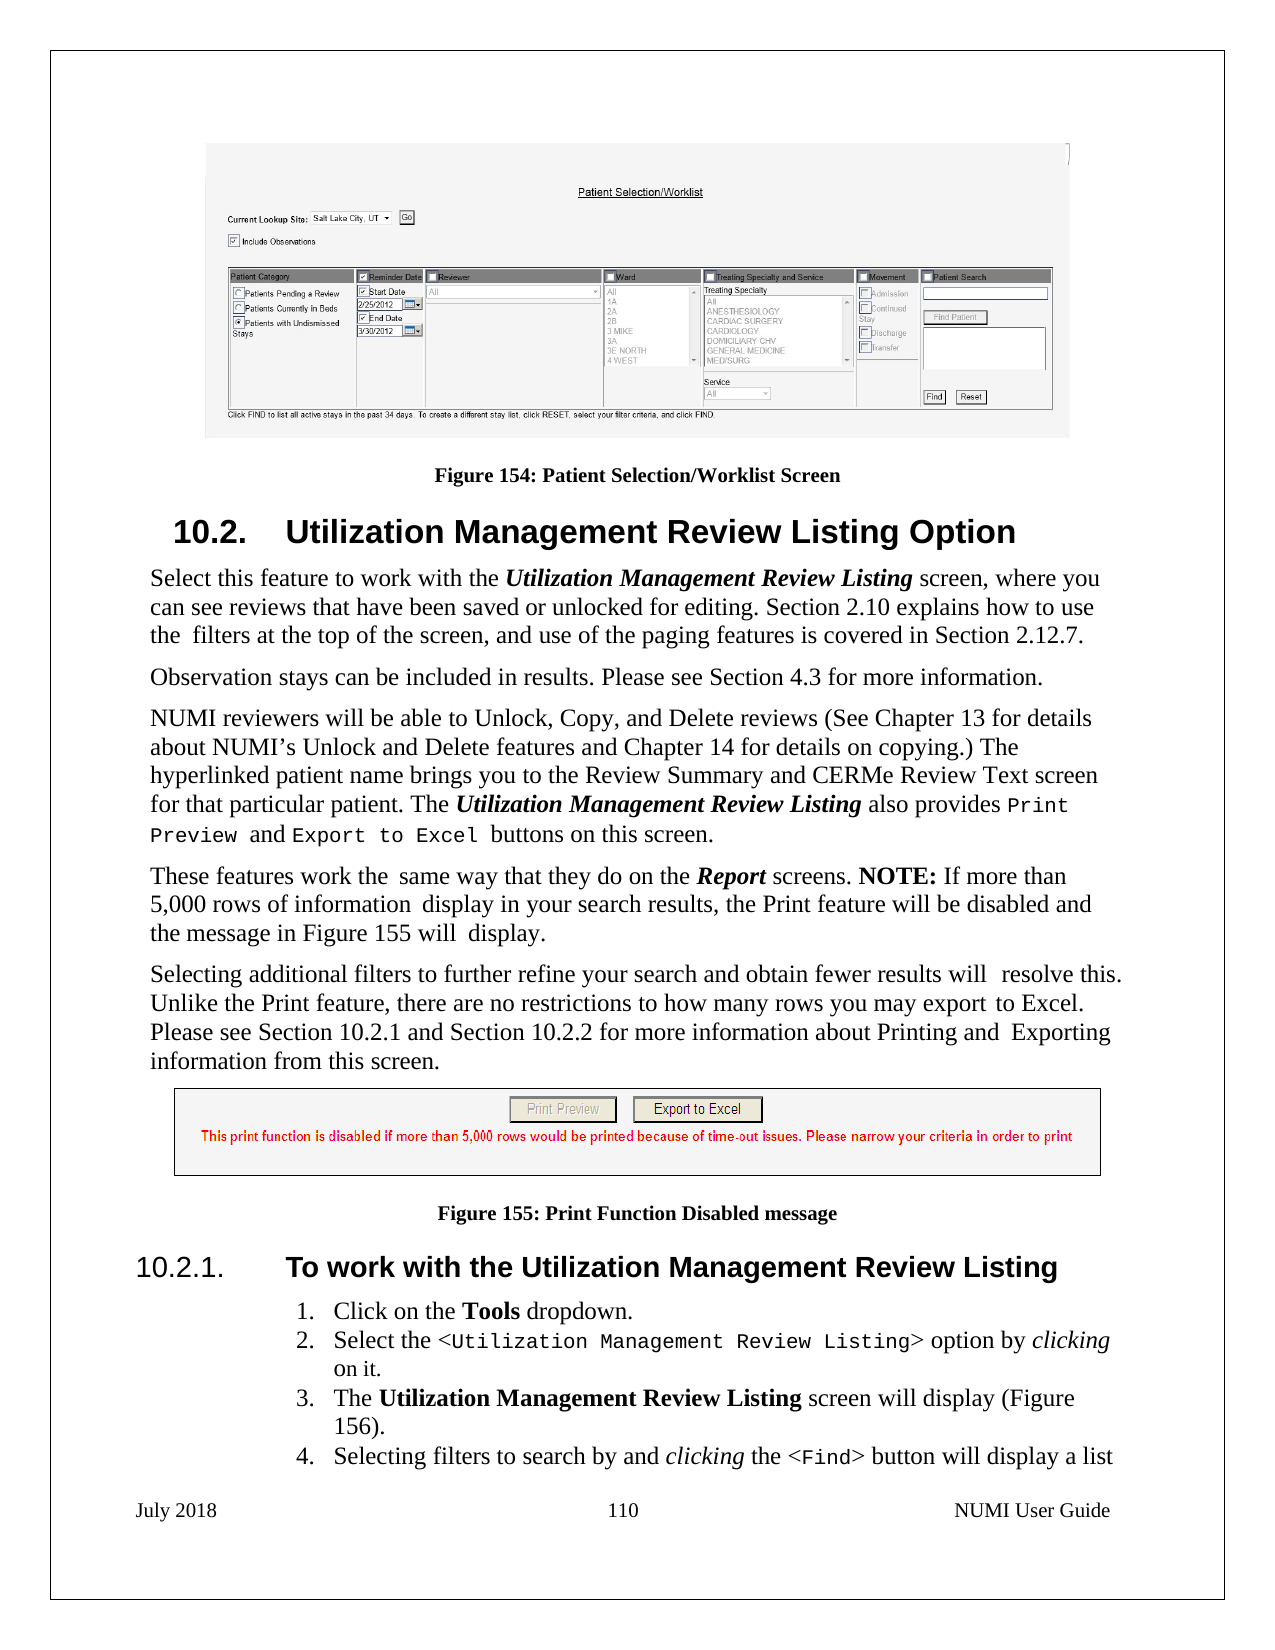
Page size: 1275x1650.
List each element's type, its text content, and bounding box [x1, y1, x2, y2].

subtitle To work with the Utilization Management Review Listing [135, 1250, 1139, 1284]
subtitle Utilization Management Review Listing Option [173, 512, 1139, 550]
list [296, 1441, 1128, 1470]
text Select this feature to work with the Utilization Management Review Listing screen, where you can see reviews that have been saved or unlocked for editing. Section 2.10 explains how to use the filters at the top of the screen, and use of the paging features is covered in Section 2.12.7. [150, 563, 1121, 649]
text Figure 154: Patient Selection/Worklist Screen [135, 463, 1139, 487]
list Select the <Utilization Management Review Listing> option by clicking on it. [296, 1326, 1139, 1383]
picture [205, 143, 1070, 438]
text These features work the same way that they do on the Report screens. NOTE: If more than 5,000 rows of information display in your search results, the Print feature will be disabled and the message in Figure 155 will display. [150, 861, 1123, 947]
picture [175, 1089, 1100, 1175]
text NUMI reviewers will be able to Unlock, Copy, and Delete reviews (See Chapter 13 for details about NUMI’s Unlock and Delete features and Chapter 14 for details on copying.) The hyperlinked patient name brings you to the Review Summary and CERMe Review Text screen for that particular patient. The Utilization Management Review Listing also provides Print Preview and Export to Excel buttons on this screen. [150, 703, 1123, 848]
text Observation stays can be included in results. Please see Section 4.3 for more information. [150, 662, 1139, 690]
list The Utilization Management Review Listing screen will display (Figure 156). [296, 1383, 1089, 1440]
text Figure 155: Print Function Disabled message [135, 1201, 1139, 1225]
list Click on the Tools dropdown. [296, 1296, 1139, 1325]
text Selecting additional filters to further refine your search and obtain fewer results will resolve this. Unlike the Print feature, there are no restrictions to how many rows you may export to Excel. Please see Section 10.2.1 and Section 10.2.2 for more information about Printing and Exporting information from this screen. [150, 959, 1123, 1074]
